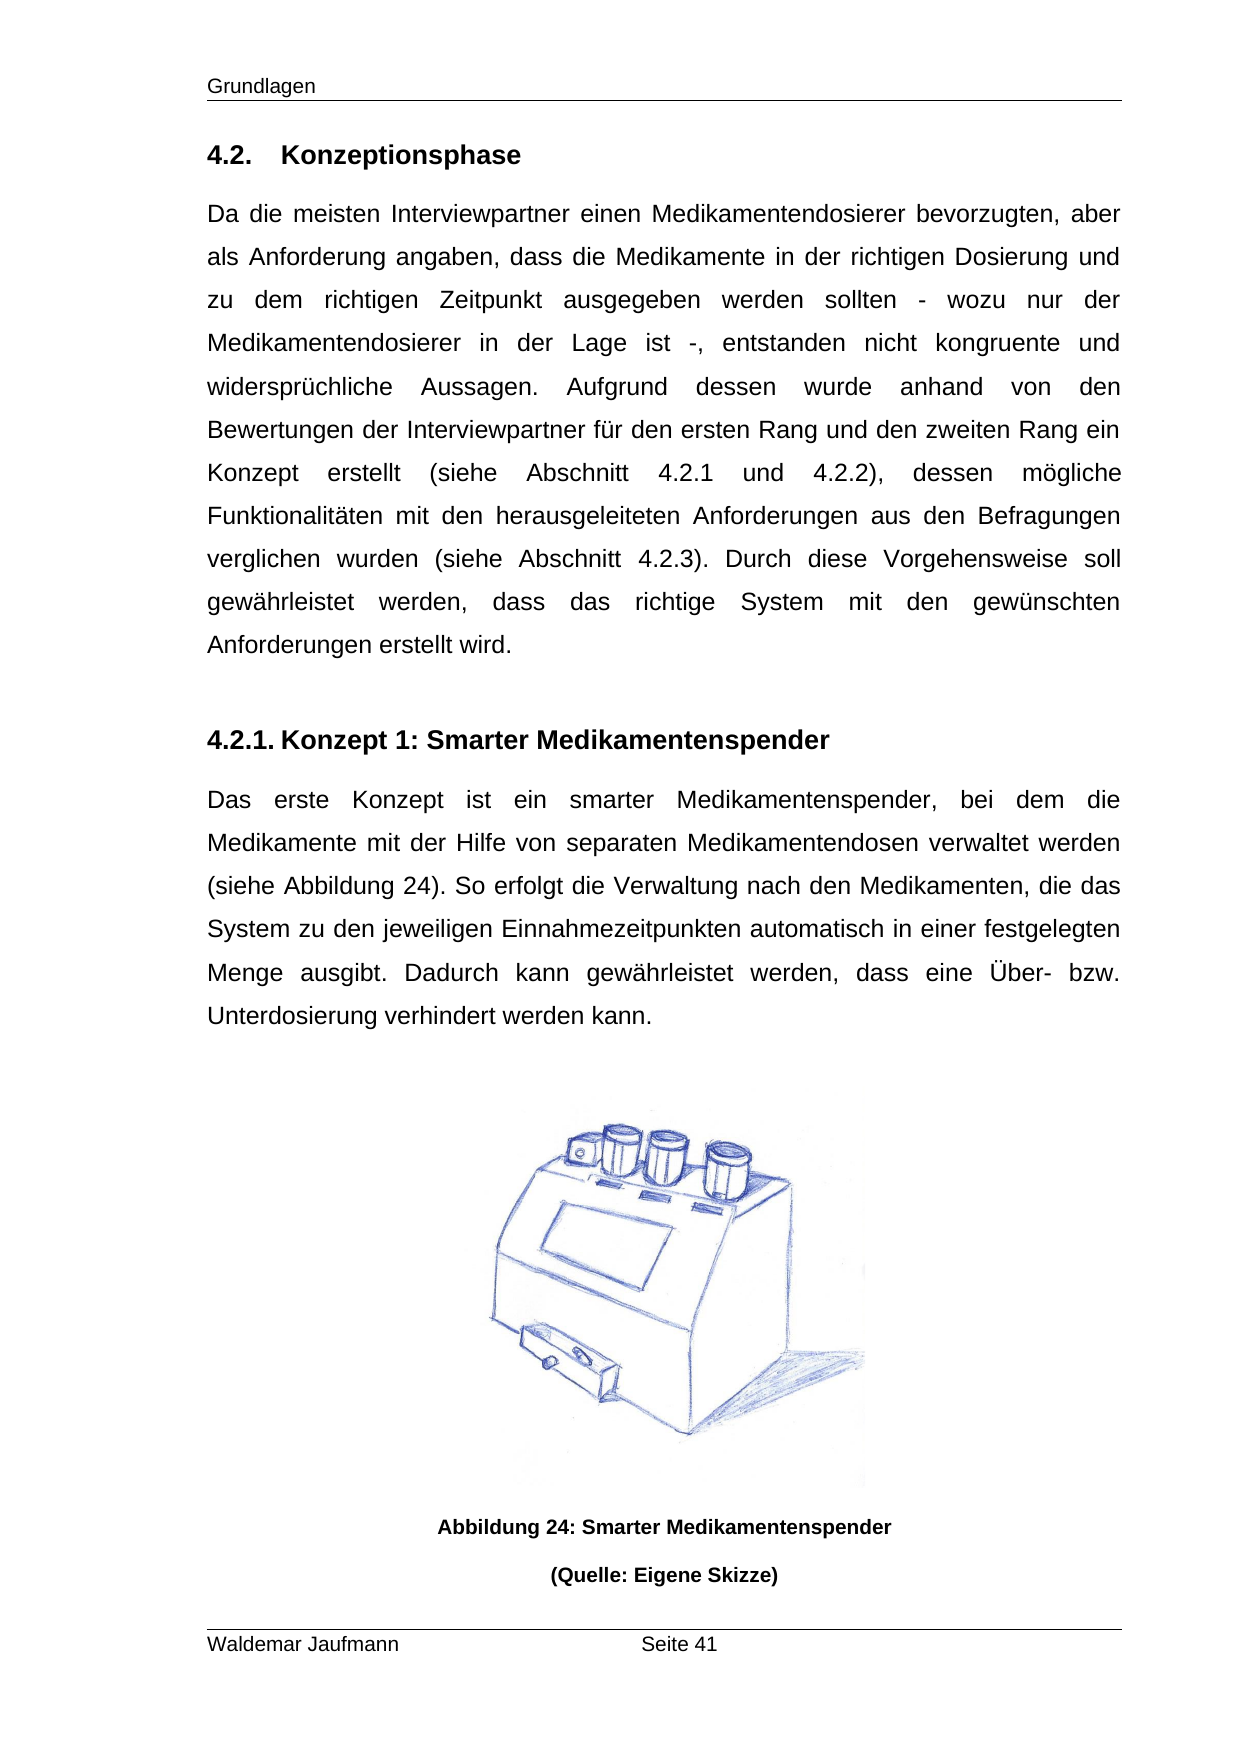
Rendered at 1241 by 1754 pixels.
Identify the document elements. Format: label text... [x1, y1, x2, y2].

subtitle Konzeptionsphase [207, 139, 1122, 170]
text Das erste Konzept ist ein smarter Medikamentenspender, bei dem die Medikamente mit der Hilfe von separaten Medikamentendosen verwaltet werden (siehe Abbildung 24). So erfolgt die Verwaltung nach den Medikamenten, die das System zu den jeweiligen Einnahmezeitpunkten automatisch in einer festgelegten Menge ausgibt. Dadurch kann gewährleistet werden, dass eine Über- bzw. Unterdosierung verhindert werden kann. [207, 785, 1122, 1029]
subtitle Konzept 1: Smarter Medikamentenspender [207, 723, 1122, 756]
text (Quelle: Eigene Skizze) [207, 1563, 1122, 1587]
picture [463, 1086, 866, 1488]
text Abbildung 24: Smarter Medikamentenspender [207, 1515, 1122, 1539]
text Da die meisten Interviewpartner einen Medikamentendosierer bevorzugten, aber als Anforderung angaben, dass die Medikamente in der richtigen Dosierung und zu dem richtigen Zeitpunkt ausgegeben werden sollten - wozu nur der Medikamentendosierer in der Lage ist -, entstanden nicht kongruente und widersprüchliche Aussagen. Aufgrund dessen wurde anhand von den Bewertungen der Interviewpartner für den ersten Rang und den zweiten Rang ein Konzept erstellt (siehe Abschnitt 4.2.1 und 4.2.2), dessen mögliche Funktionalitäten mit den herausgeleiteten Anforderungen aus den Befragungen verglichen wurden (siehe Abschnitt 4.2.3). Durch diese Vorgehensweise soll gewährleistet werden, dass das richtige System mit den gewünschten Anforderungen erstellt wird. [207, 199, 1122, 659]
